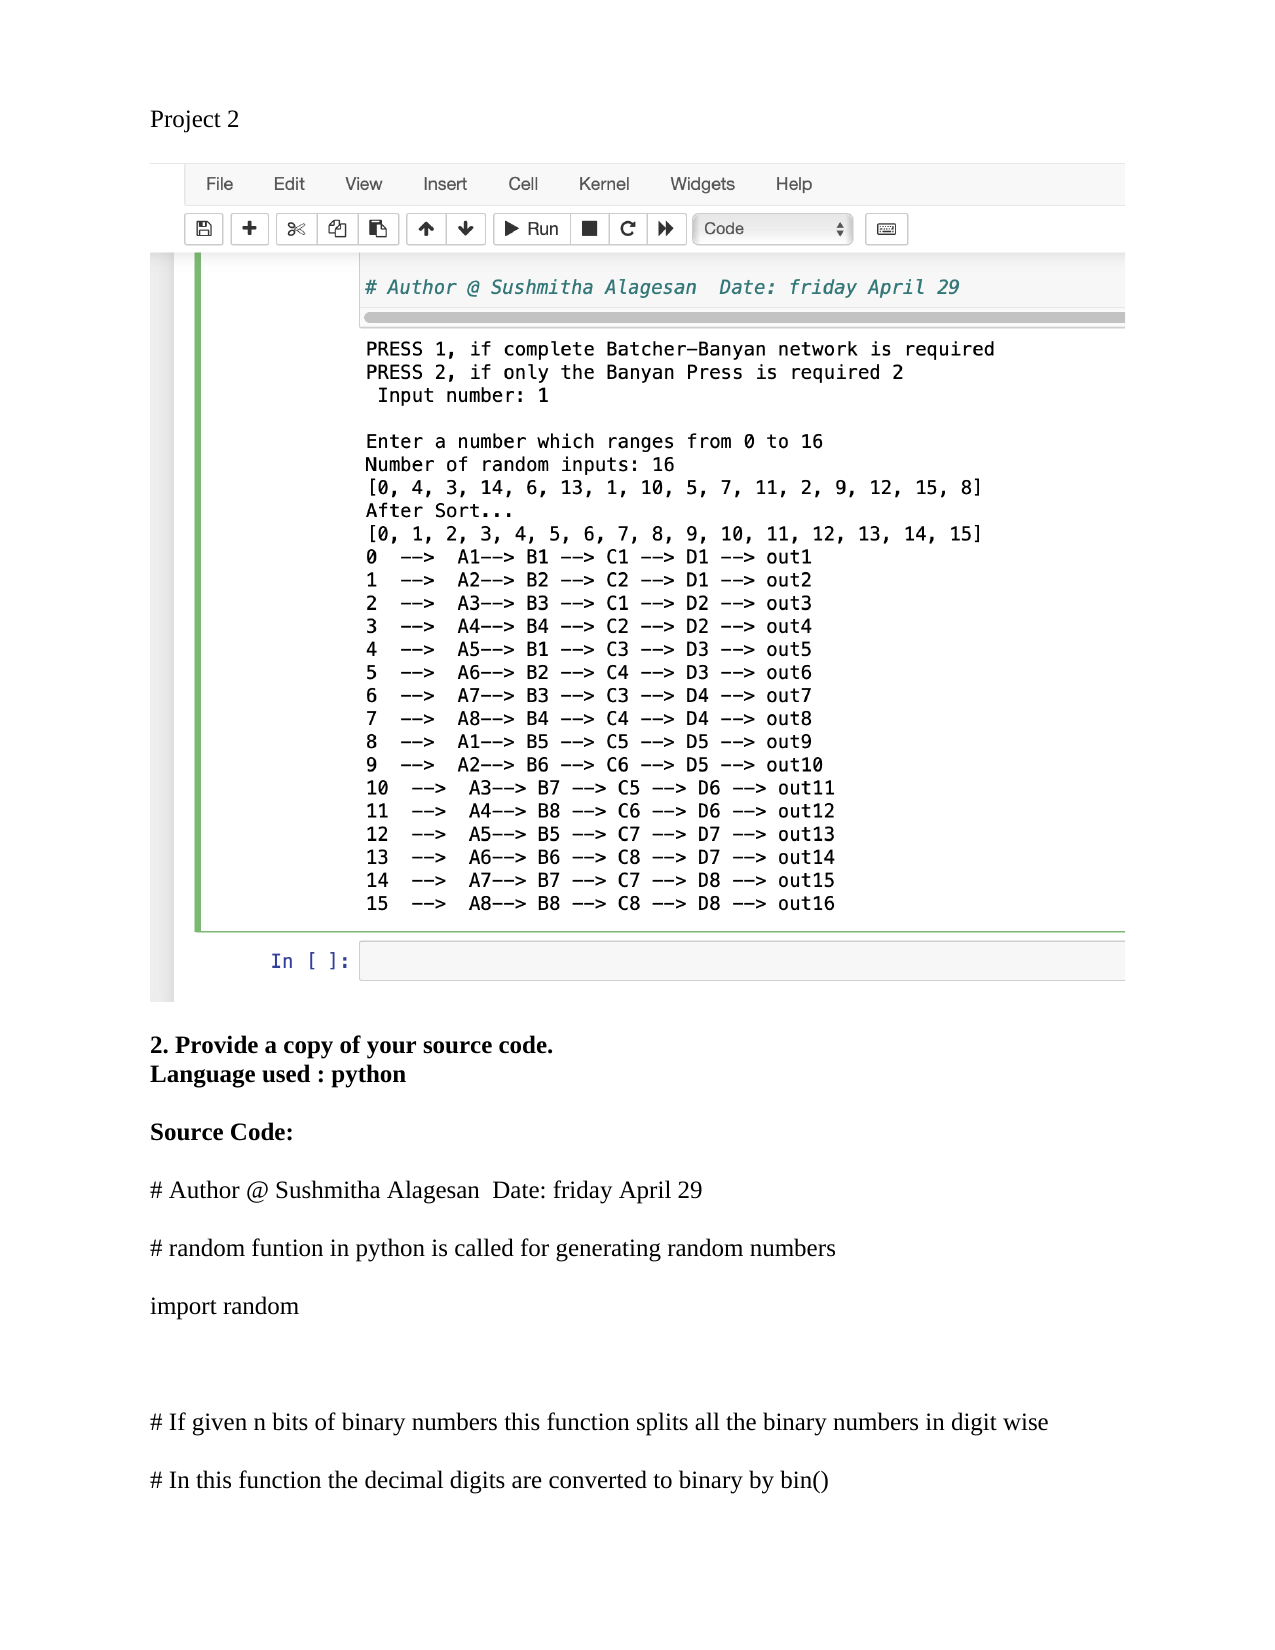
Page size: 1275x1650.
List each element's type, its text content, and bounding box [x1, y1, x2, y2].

picture [150, 162, 1125, 1002]
text # If given n bits of binary numbers this function splits all the binary numbers in digit wise [150, 1407, 1125, 1436]
text Source Code: [150, 1117, 1125, 1146]
text 2. Provide a copy of your source code. [150, 1031, 1125, 1059]
text # Author @ Sushmitha Alagesan Date: friday April 29 [150, 1175, 1125, 1204]
text # In this function the decimal digits are converted to binary by bin() [150, 1465, 1125, 1493]
text Language used : python [150, 1059, 1125, 1088]
text # random funtion in python is called for generating random numbers [150, 1233, 1125, 1262]
text import random [150, 1291, 1125, 1320]
